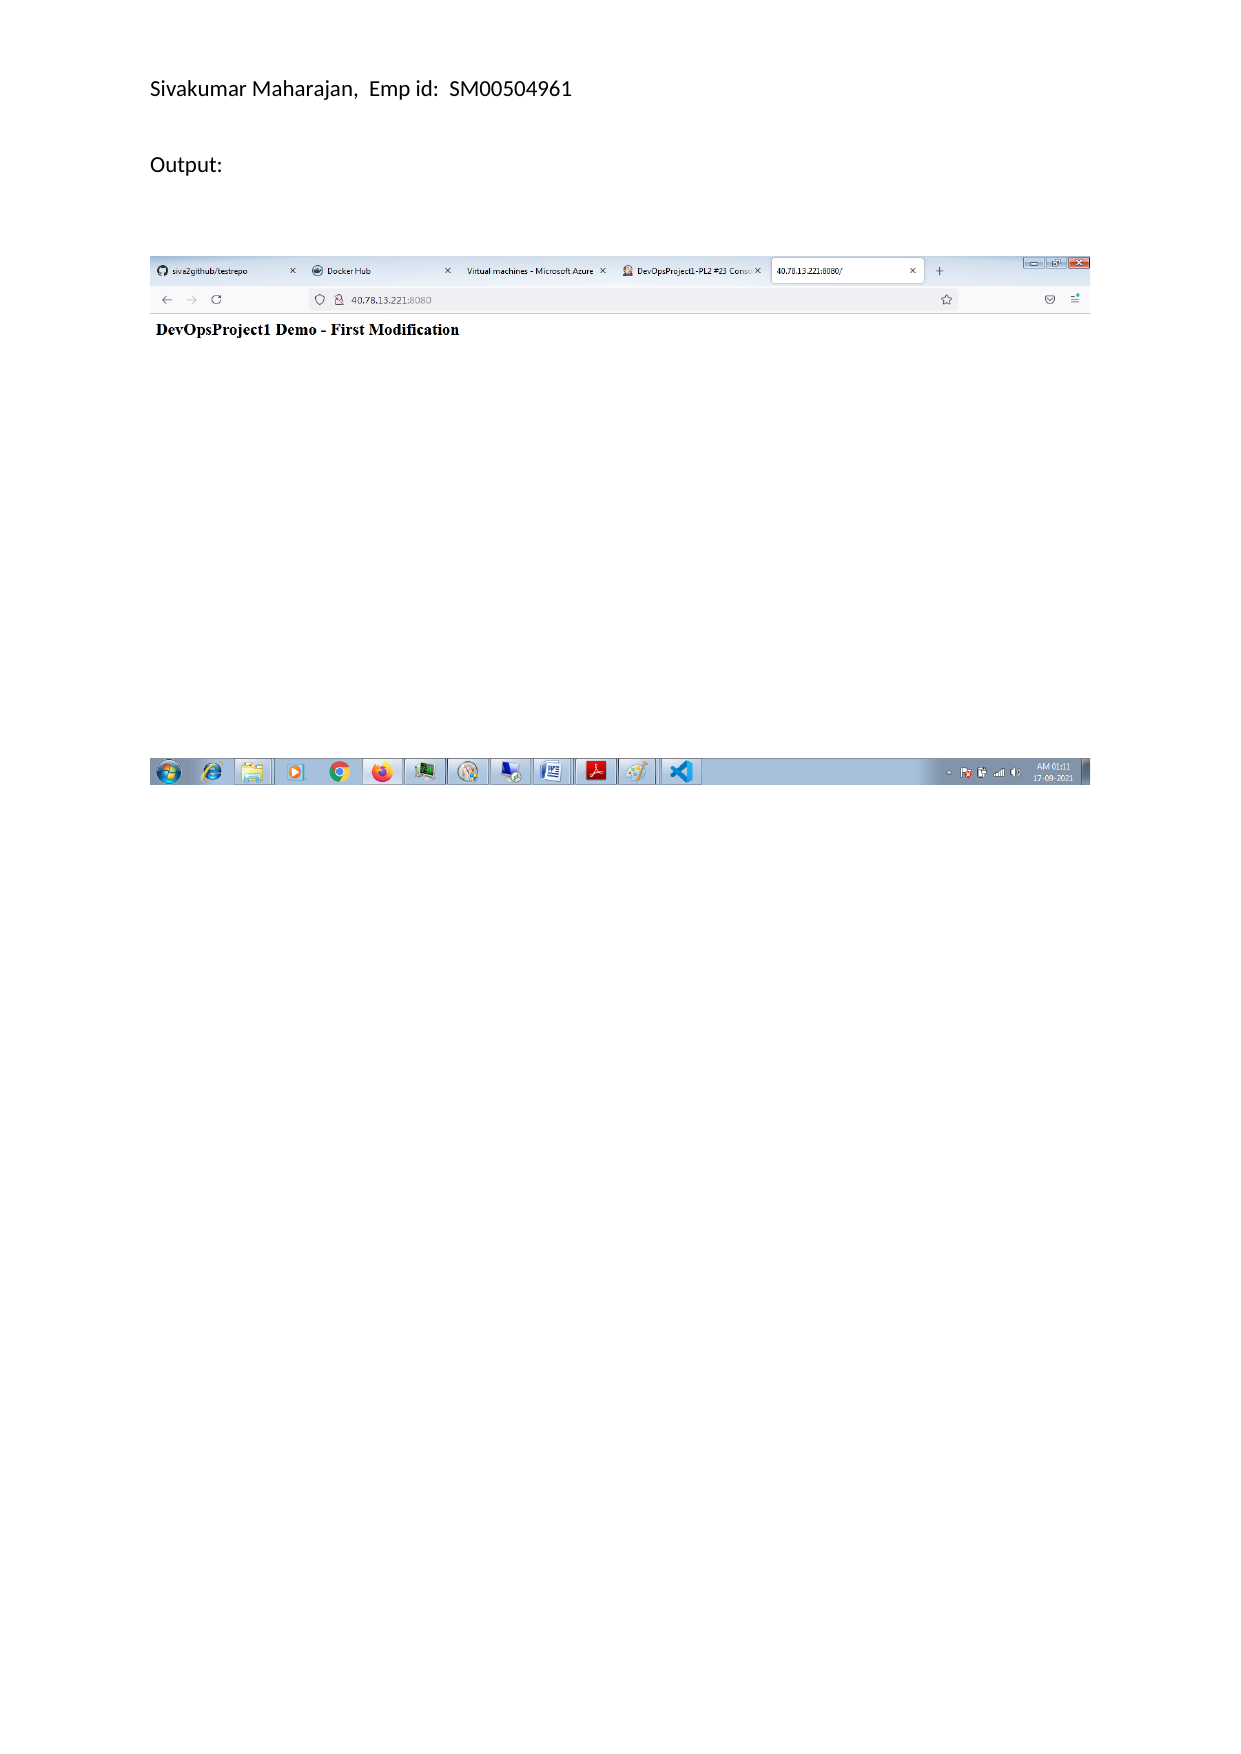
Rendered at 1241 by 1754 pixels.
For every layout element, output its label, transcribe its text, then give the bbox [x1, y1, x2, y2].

picture [150, 256, 1091, 785]
text Output: [150, 150, 1090, 178]
